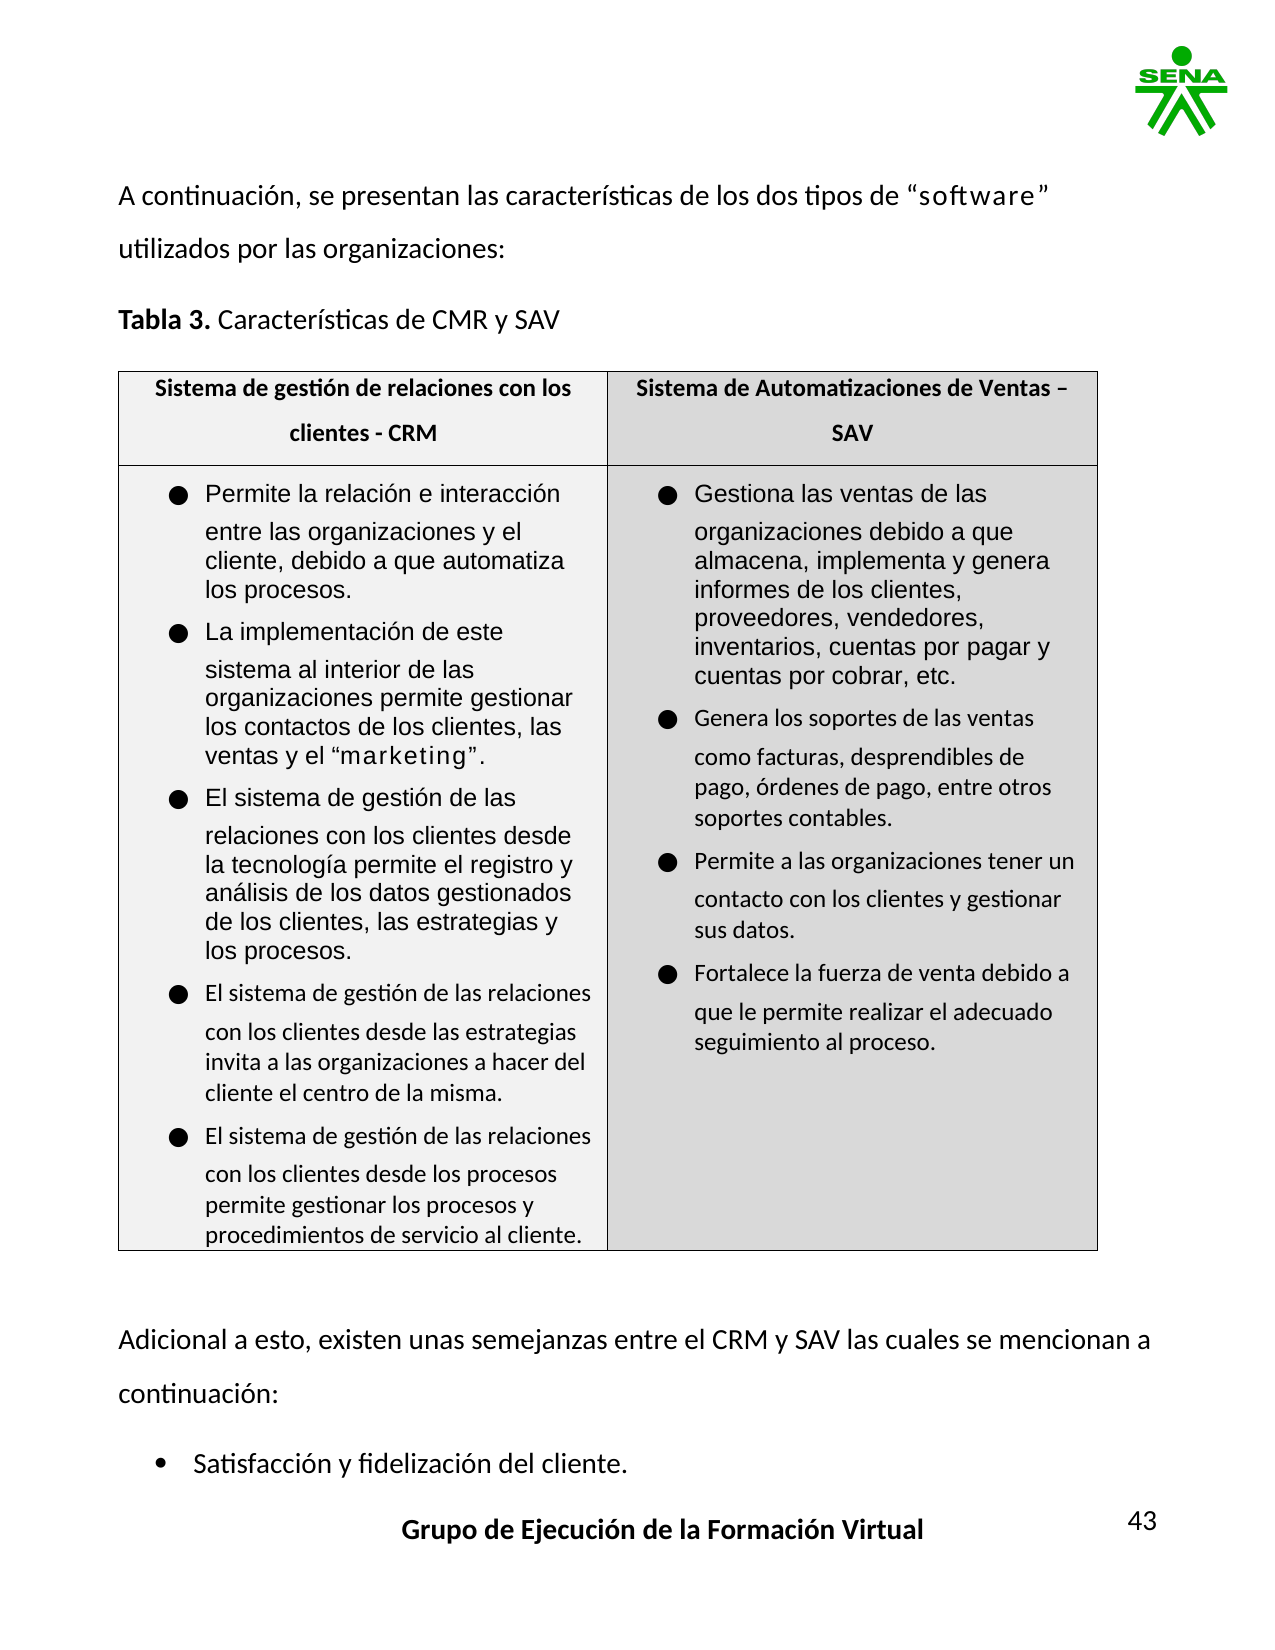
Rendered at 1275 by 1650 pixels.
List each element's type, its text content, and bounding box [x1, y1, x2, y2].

table_cell Gestiona las ventas de las organizaciones debido a que almacena, implementa y genera informes de los clientes, proveedores, vendedores, inventarios, cuentas por pagar y cuentas por cobrar, etc. Genera los soportes de las ventas como facturas, desprendibles de pago, órdenes de pago, entre otros soportes contables. Permite a las organizaciones tener un contacto con los clientes y gestionar sus datos. Fortalece la fuerza de venta debido a que le permite realizar el adecuado seguimiento al proceso. [608, 466, 1097, 1250]
picture [1135, 46, 1228, 136]
table_header Sistema de gestión de relaciones con los clientes - CRM [119, 372, 607, 465]
text A continuación, se presentan las características de los dos tipos de “software” utilizados por las organizaciones: [118, 177, 1157, 266]
text Adicional a esto, existen unas semejanzas entre el CRM y SAV las cuales se mencionan a continuación: [118, 1321, 1157, 1410]
table_header Sistema de Automatizaciones de Ventas – SAV [608, 372, 1097, 465]
text Tabla 3. Características de CMR y SAV [118, 301, 1157, 336]
list Satisfacción y fidelización del cliente. [156, 1445, 1157, 1481]
table_cell Permite la relación e interacción entre las organizaciones y el cliente, debido a que automatiza los procesos. La implementación de este sistema al interior de las organizaciones permite gestionar los contactos de los clientes, las ventas y el “marketing”. El sistema de gestión de las relaciones con los clientes desde la tecnología permite el registro y análisis de los datos gestionados de los clientes, las estrategias y los procesos. El sistema de gestión de las relaciones con los clientes desde las estrategias invita a las organizaciones a hacer del cliente el centro de la misma. El sistema de gestión de las relaciones con los clientes desde los procesos permite gestionar los procesos y procedimientos de servicio al cliente. [119, 466, 607, 1250]
